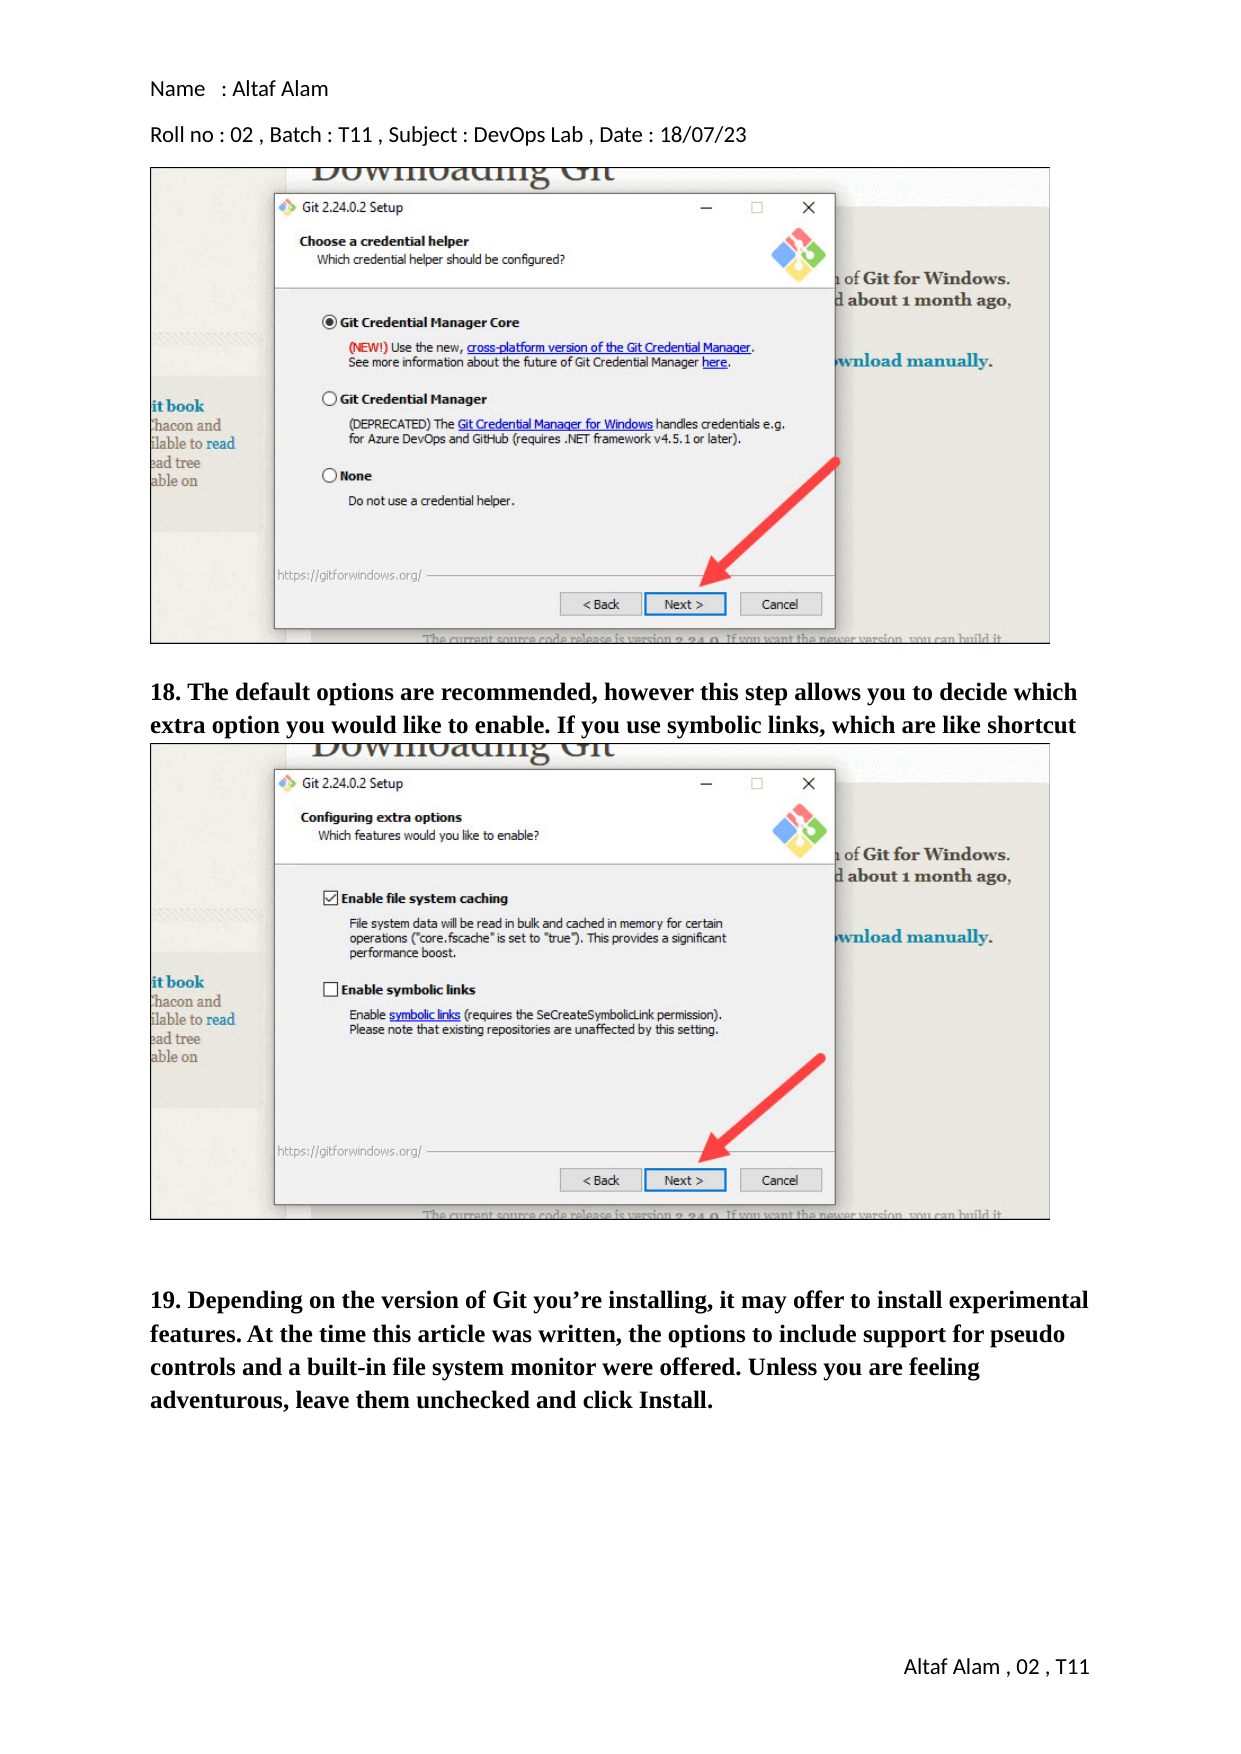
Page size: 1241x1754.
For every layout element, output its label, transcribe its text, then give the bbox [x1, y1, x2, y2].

text 18. The default options are recommended, however this step allows you to decide which extra option you would like to enable. If you use symbolic links, which are like shortcut [150, 677, 1090, 739]
picture [150, 167, 1050, 644]
text 19. Depending on the version of Git you’re installing, it may offer to install experimental features. At the time this article was written, the options to include support for pseudo controls and a built-in file system monitor were offered. Unless you are feeling adventurous, leave them unchecked and click Install. [150, 1286, 1090, 1413]
picture [150, 743, 1050, 1220]
